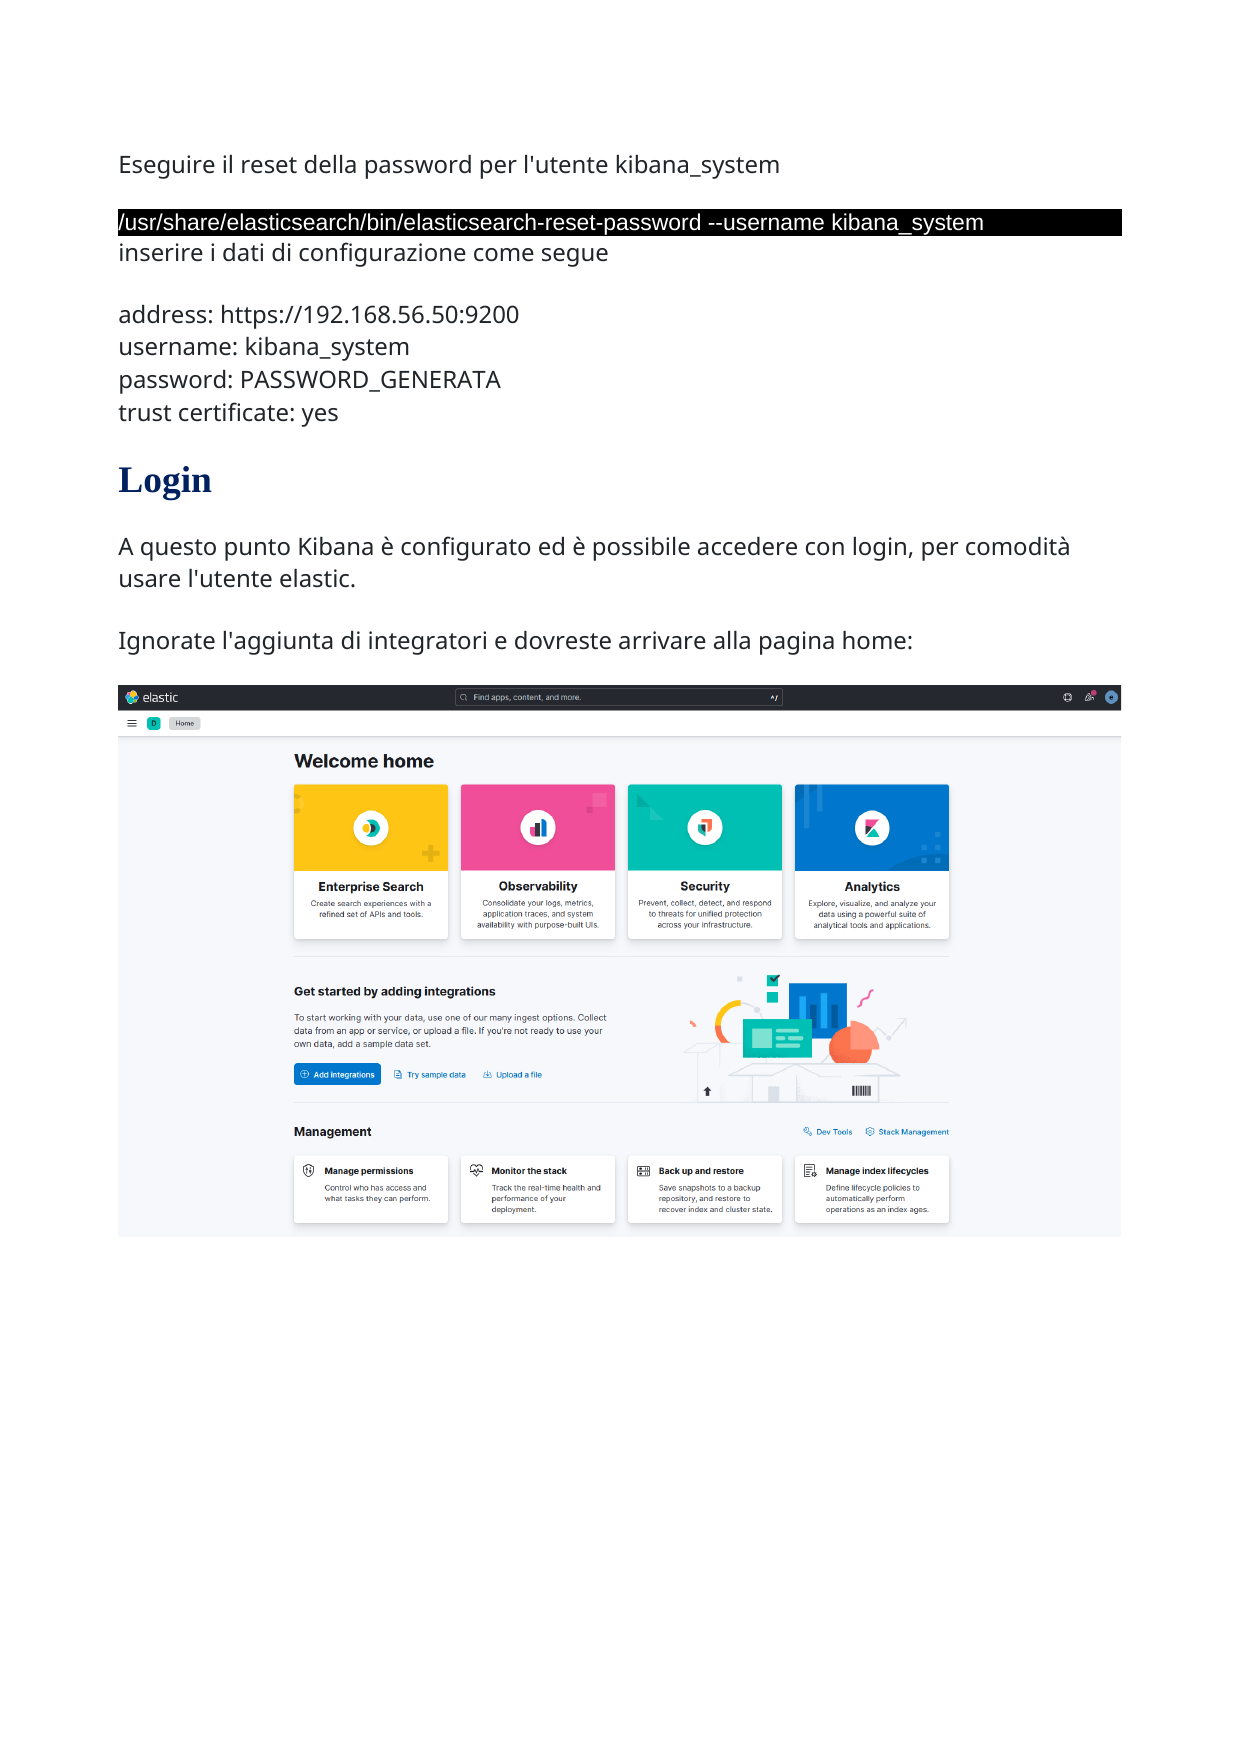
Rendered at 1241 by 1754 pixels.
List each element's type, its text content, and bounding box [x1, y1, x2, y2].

text /usr/share/elasticsearch/bin/elasticsearch-reset-password --username kibana_system [118, 209, 1122, 236]
text A questo punto Kibana è configurato ed è possibile accedere con login, per comodità usare l'utente elastic. [118, 529, 1122, 594]
subtitle Login [118, 457, 1122, 500]
text Ignorate l'aggiunta di integratori e dovreste arrivare alla pagina home: [118, 624, 1122, 656]
text address: https://192.168.56.50:9200 username: kibana_system password: PASSWORD_GENERATA trust certificate: yes [118, 297, 1122, 428]
text inserire i dati di configurazione come segue [118, 236, 1122, 268]
text Eseguire il reset della password per l'utente kibana_system [118, 148, 1122, 180]
picture [118, 685, 1122, 1237]
